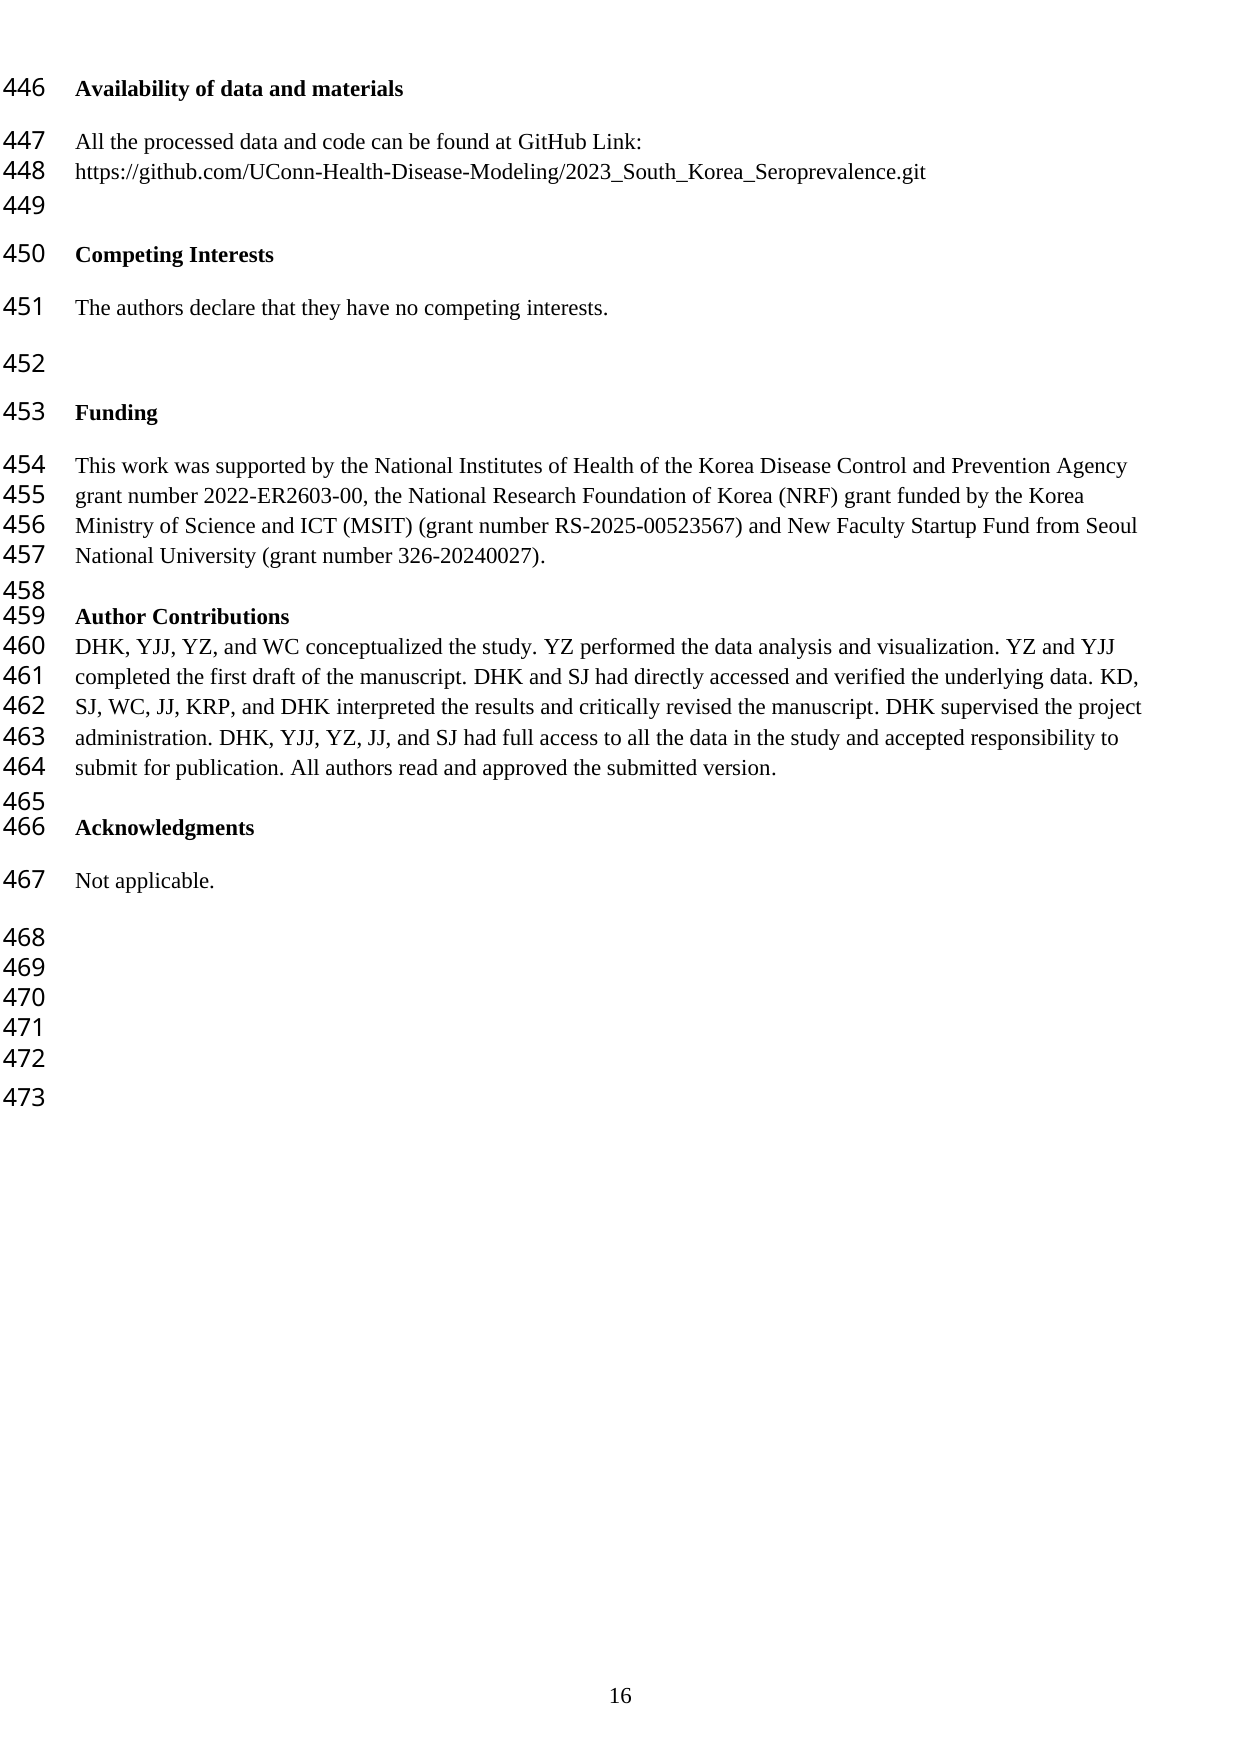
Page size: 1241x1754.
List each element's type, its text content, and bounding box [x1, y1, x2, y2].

text The authors declare that they have no competing interests. [75, 293, 1165, 320]
text Availability of data and materials [75, 75, 1165, 101]
text Funding [75, 399, 1165, 425]
text Not applicable. [75, 867, 1165, 893]
text Acknowledgments [75, 814, 1165, 841]
text All the processed data and code can be found at GitHub Link: https://github.com/UConn-Health-Disease-Modeling/2023_South_Korea_Seroprevalence.git [75, 128, 1165, 184]
text This work was supported by the National Institutes of Health of the Korea Disease Control and Prevention Agency grant number 2022-ER2603-00, the National Research Foundation of Korea (NRF) grant funded by the Korea Ministry of Science and ICT (MSIT) (grant number RS-2025-00523567) and New Faculty Startup Fund from Seoul National University (grant number 326-20240027). [75, 452, 1165, 569]
text Author Contributions [75, 603, 1165, 629]
text Competing Interests [75, 241, 1165, 267]
text DHK, YJJ, YZ, and WC conceptualized the study. YZ performed the data analysis and visualization. YZ and YJJ completed the first draft of the manuscript. DHK and SJ had directly accessed and verified the underlying data. KD, SJ, WC, JJ, KRP, and DHK interpreted the results and critically revised the manuscript. DHK supervised the project administration. DHK, YJJ, YZ, JJ, and SJ had full access to all the data in the study and accepted responsibility to submit for publication. All authors read and approved the submitted version. [75, 633, 1165, 780]
